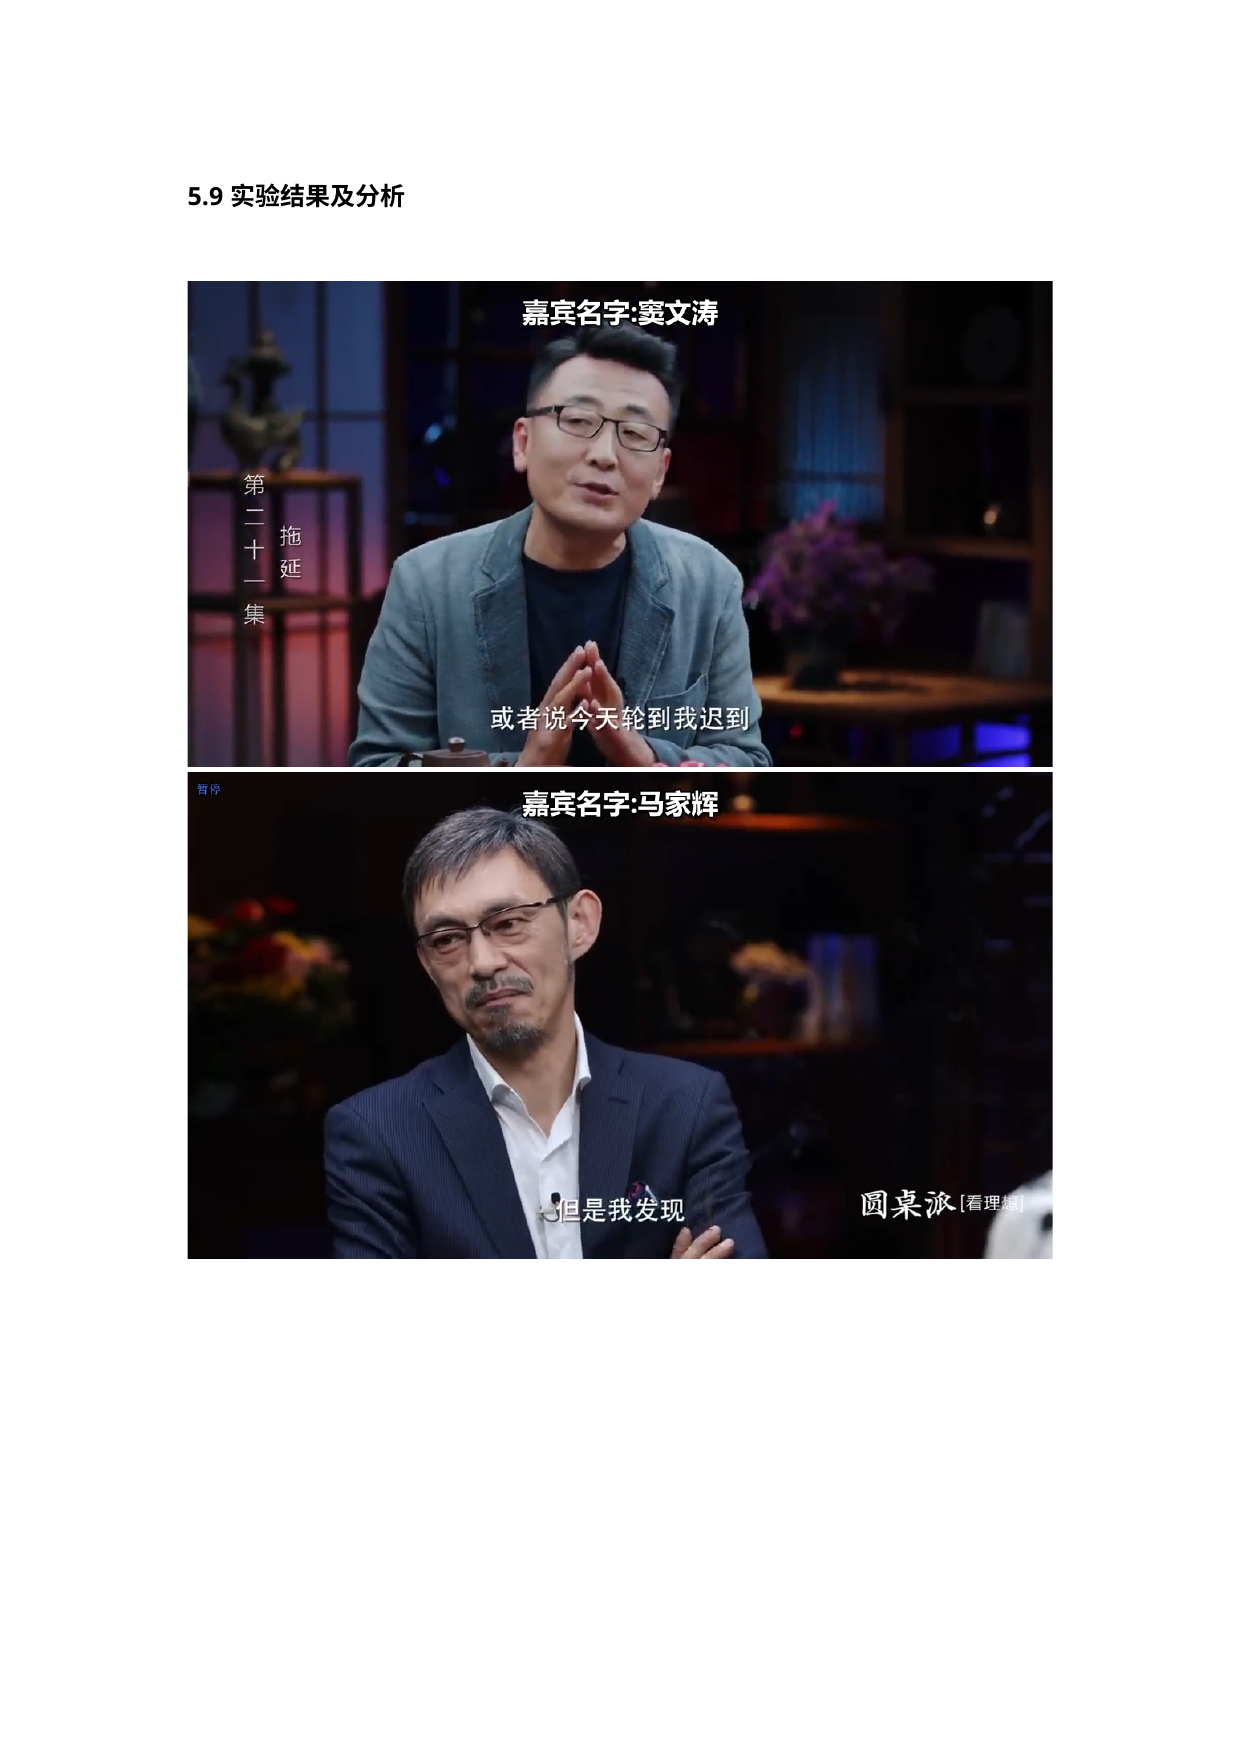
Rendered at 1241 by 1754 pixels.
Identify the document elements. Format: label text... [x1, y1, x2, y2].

subtitle 5.9 实验结果及分析 [187, 162, 1053, 227]
picture [187, 281, 1053, 767]
picture [187, 772, 1053, 1259]
